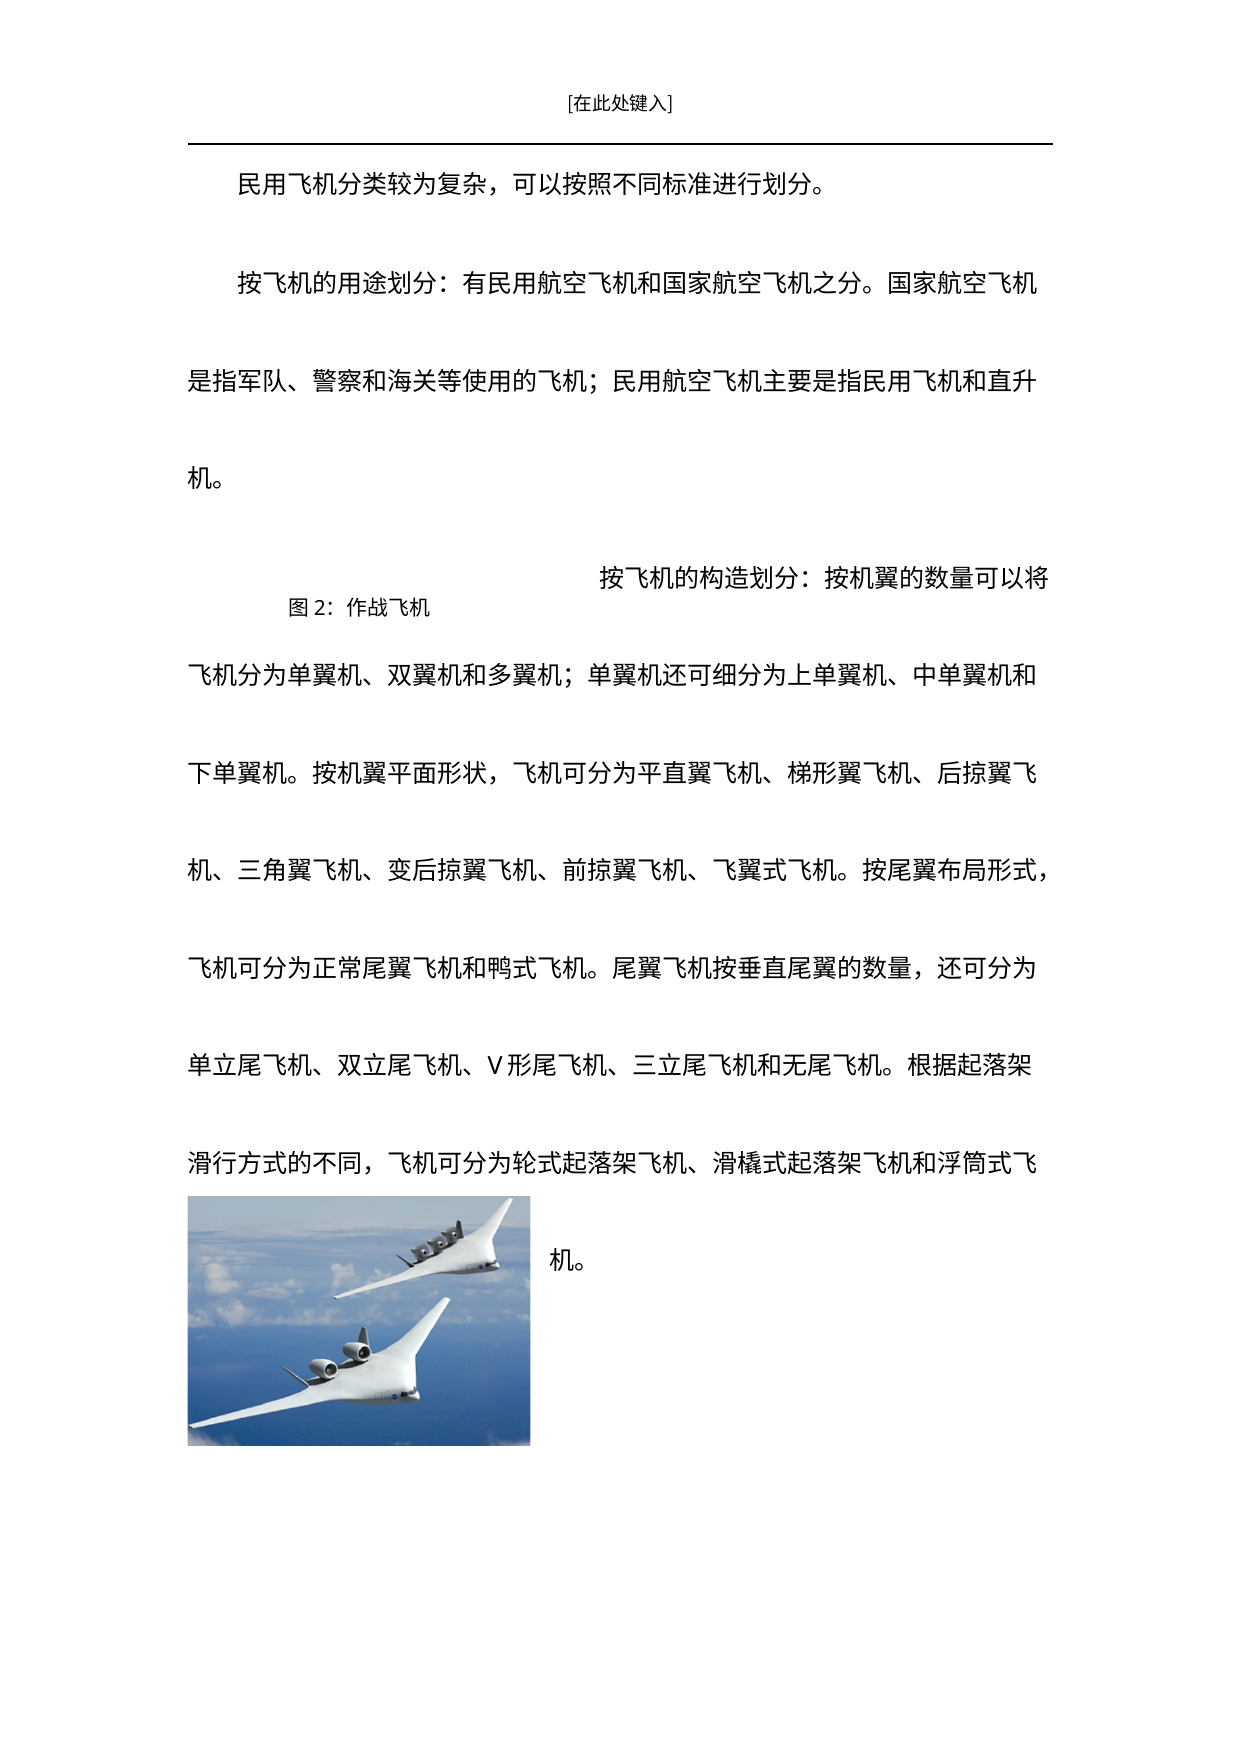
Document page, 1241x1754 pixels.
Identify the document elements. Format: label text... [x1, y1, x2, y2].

text 按飞机的构造划分：按机翼的数量可以将飞机分为单翼机、双翼机和多翼机；单翼机还可细分为上单翼机、中单翼机和下单翼机。按机翼平面形状，飞机可分为平直翼飞机、梯形翼飞机、后掠翼飞机、三角翼飞机、变后掠翼飞机、前掠翼飞机、飞翼式飞机。按尾翼布局形式，飞机可分为正常尾翼飞机和鸭式飞机。尾翼飞机按垂直尾翼的数量，还可分为单立尾飞机、双立尾飞机、V形尾飞机、三立尾飞机和无尾飞机。根据起落架滑行方式的不同，飞机可分为轮式起落架飞机、滑橇式起落架飞机和浮筒式飞机。 [187, 544, 1053, 1291]
text 按飞机的用途划分：有民用航空飞机和国家航空飞机之分。国家航空飞机是指军队、警察和海关等使用的飞机；民用航空飞机主要是指民用飞机和直升机。 [187, 249, 1053, 509]
picture [187, 1291, 531, 1446]
text 民用飞机分类较为复杂，可以按照不同标准进行划分。 [187, 150, 1053, 215]
